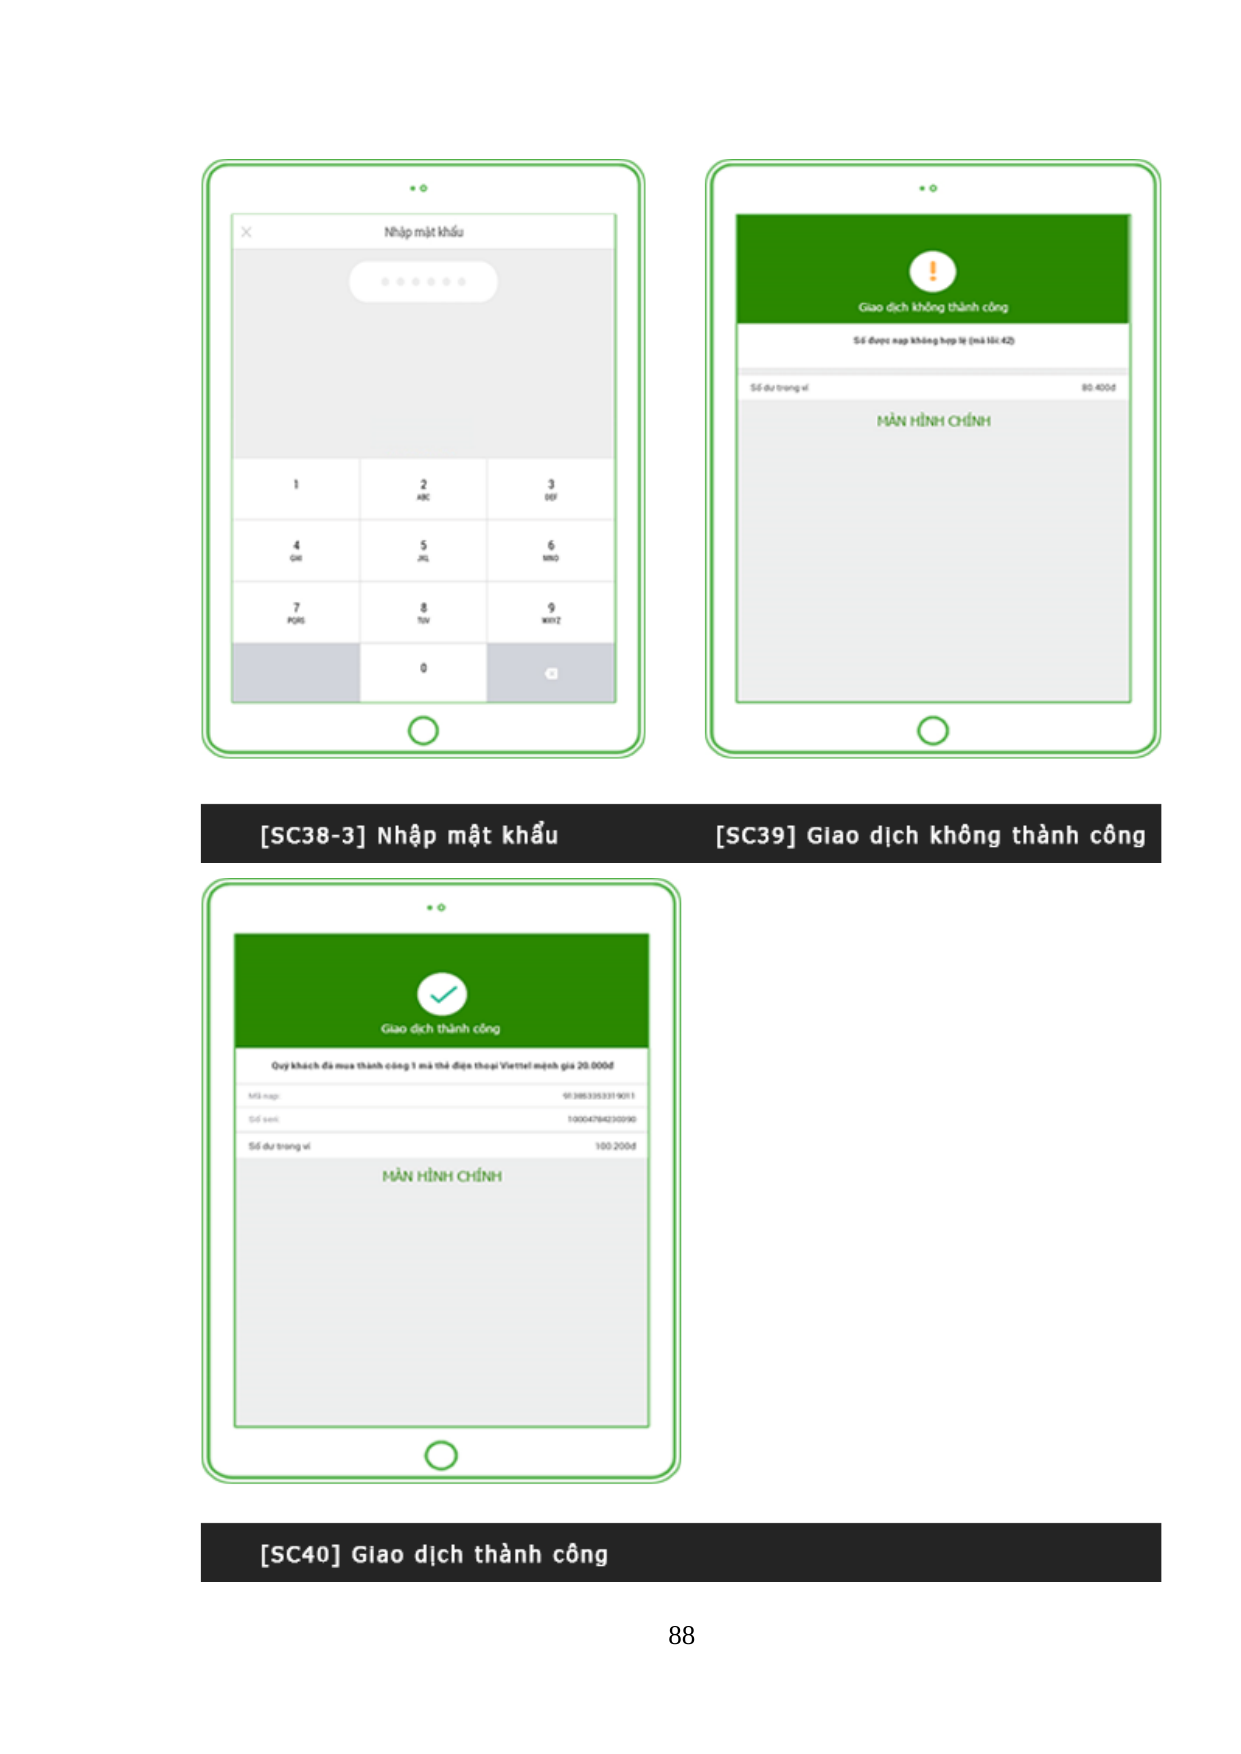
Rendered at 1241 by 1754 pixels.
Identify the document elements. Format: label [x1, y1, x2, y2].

picture [200, 878, 1162, 1582]
picture [200, 159, 1162, 863]
